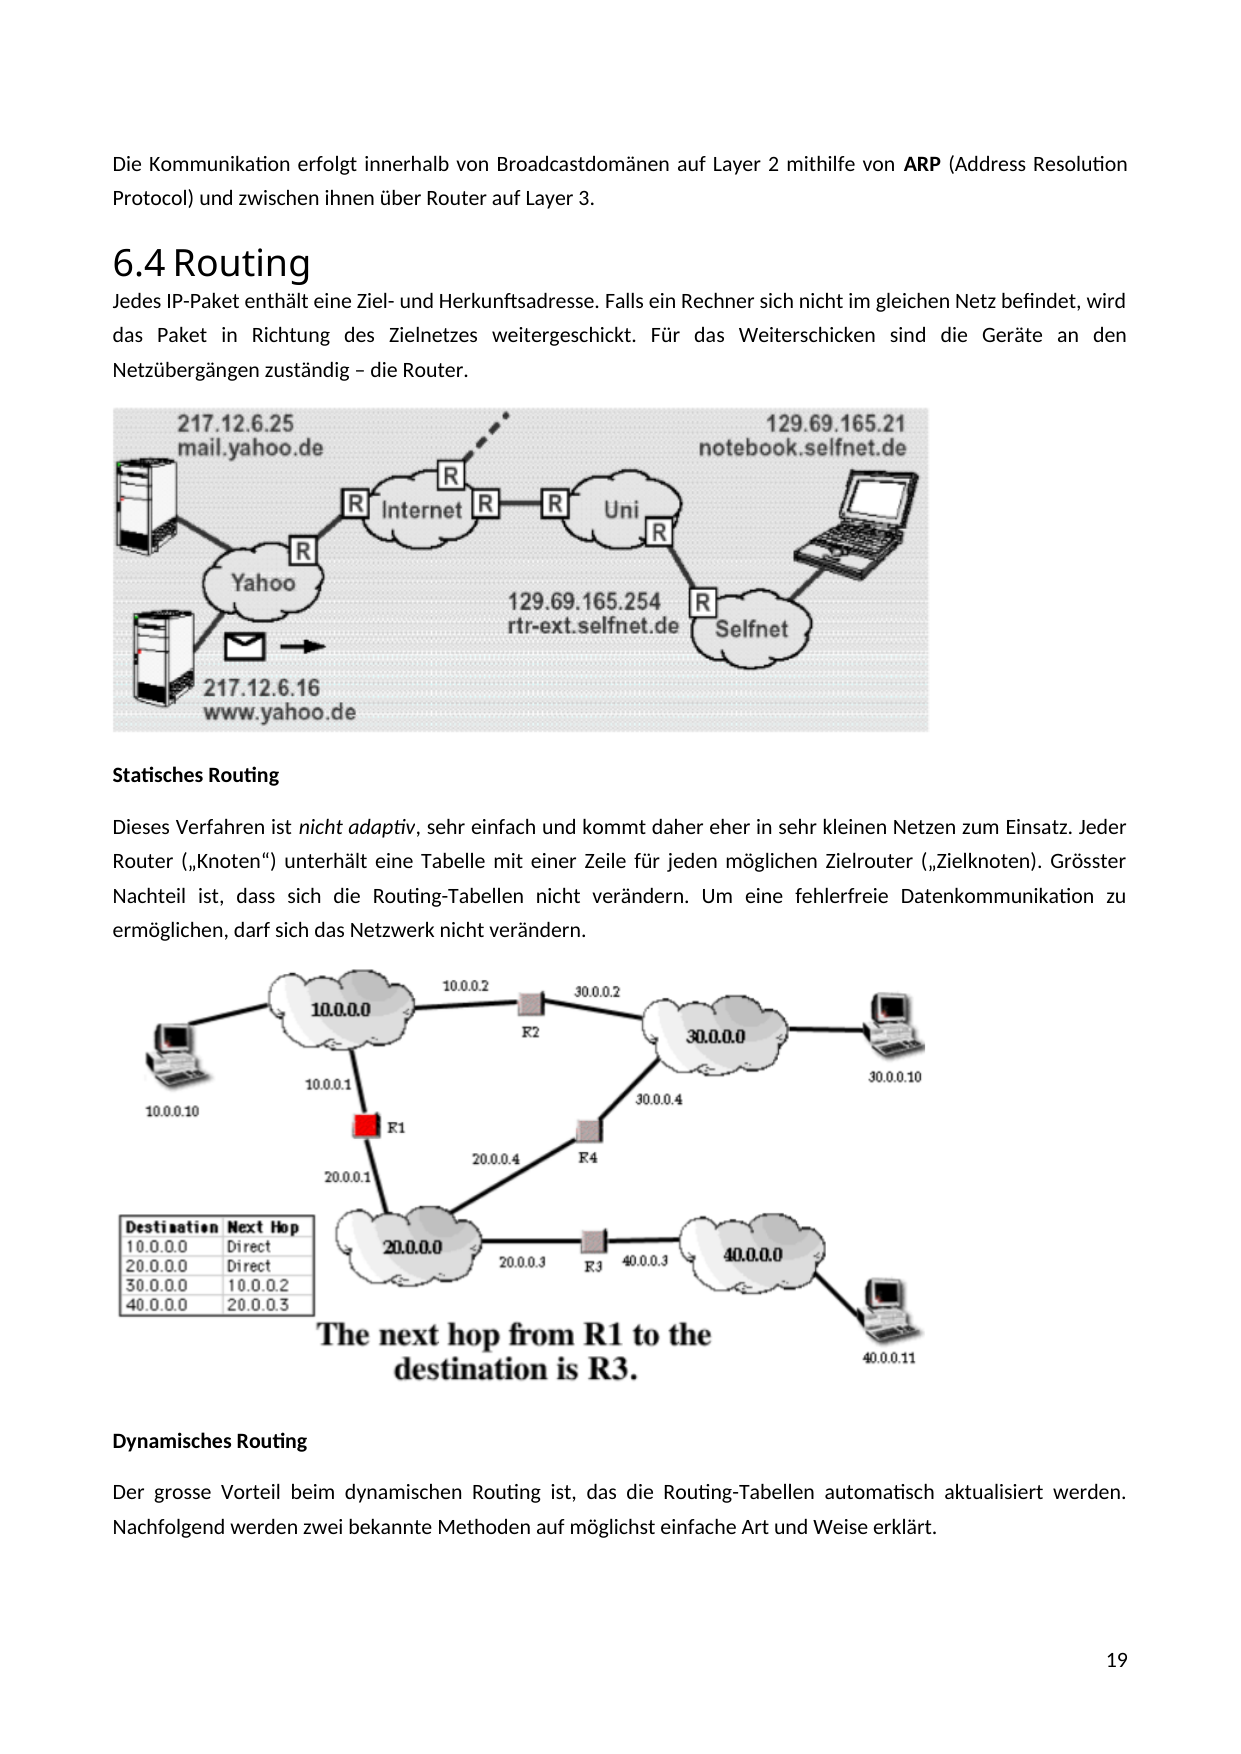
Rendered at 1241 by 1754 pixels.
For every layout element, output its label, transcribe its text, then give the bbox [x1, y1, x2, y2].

picture [112, 967, 926, 1403]
text Die Kommunikation erfolgt innerhalb von Broadcastdomänen auf Layer 2 mithilfe von ARP (Address Resolution Protocol) und zwischen ihnen über Router auf Layer 3. [112, 150, 1128, 211]
text Statisches Routing [112, 762, 1128, 788]
subtitle Routing [112, 236, 1128, 287]
text Dynamisches Routing [112, 1427, 1128, 1454]
text Dieses Verfahren ist nicht adaptiv, sehr einfach und kommt daher eher in sehr kleinen Netzen zum Einsatz. Jeder Router („Knoten“) unterhält eine Tabelle mit einer Zeile für jeden möglichen Zielrouter („Zielknoten). Grösster Nachteil ist, dass sich die Routing-Tabellen nicht verändern. Um eine fehlerfreie Datenkommunikation zu ermöglichen, darf sich das Netzwerk nicht verändern. [112, 813, 1128, 943]
text Jedes IP-Paket enthält eine Ziel- und Herkunftsadresse. Falls ein Rechner sich nicht im gleichen Netz befindet, wird das Paket in Richtung des Zielnetzes weitergeschickt. Für das Weiterschicken sind die Geräte an den Netzübergängen zuständig – die Router. [112, 287, 1128, 383]
picture [112, 407, 933, 737]
text Der grosse Vorteil beim dynamischen Routing ist, das die Routing-Tabellen automatisch aktualisiert werden. Nachfolgend werden zwei bekannte Methoden auf möglichst einfache Art und Weise erklärt. [112, 1478, 1128, 1540]
